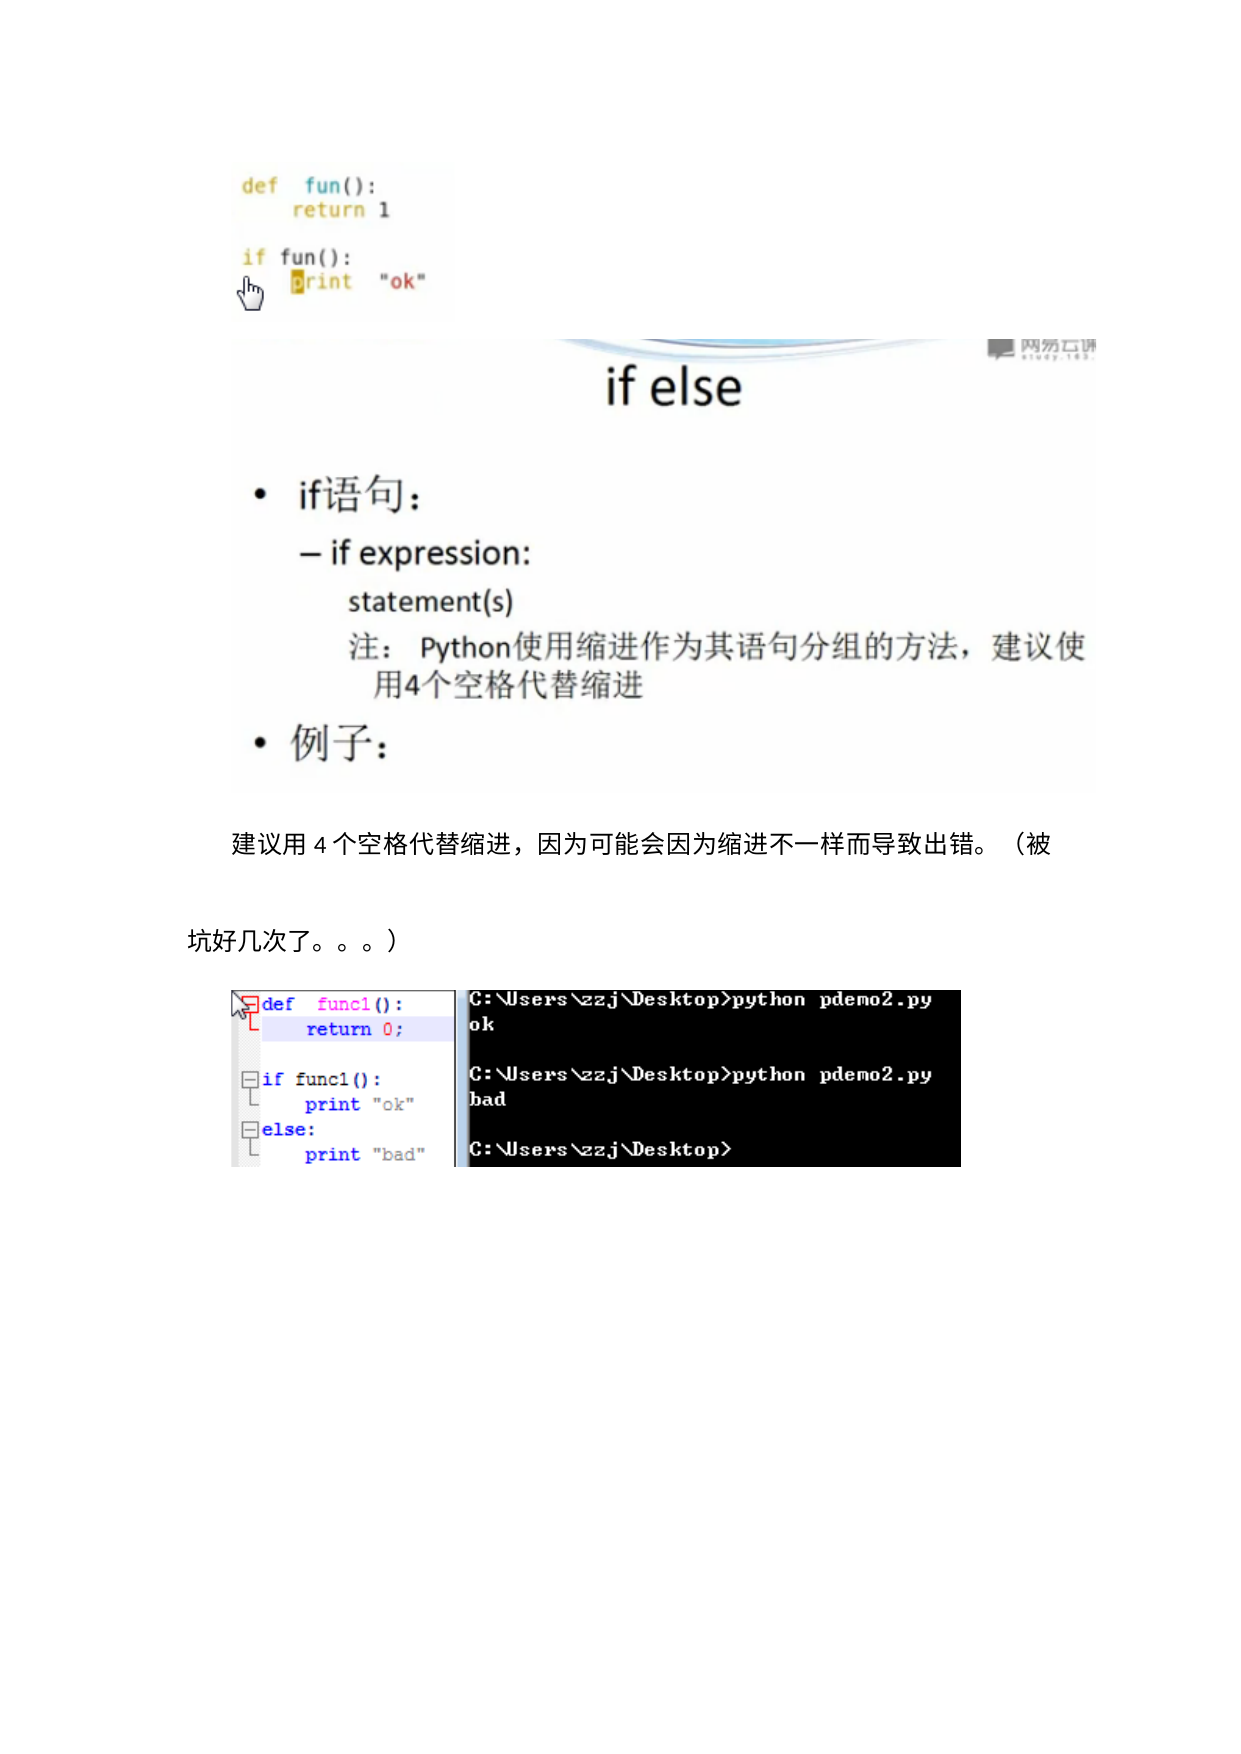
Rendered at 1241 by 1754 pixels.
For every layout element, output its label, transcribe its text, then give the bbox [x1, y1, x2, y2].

text 建议用4个空格代替缩进，因为可能会因为缩进不一样而导致出错。（被坑好几次了。。。） [187, 810, 1053, 972]
picture [231, 990, 961, 1167]
picture [231, 162, 455, 322]
picture [231, 339, 1097, 793]
